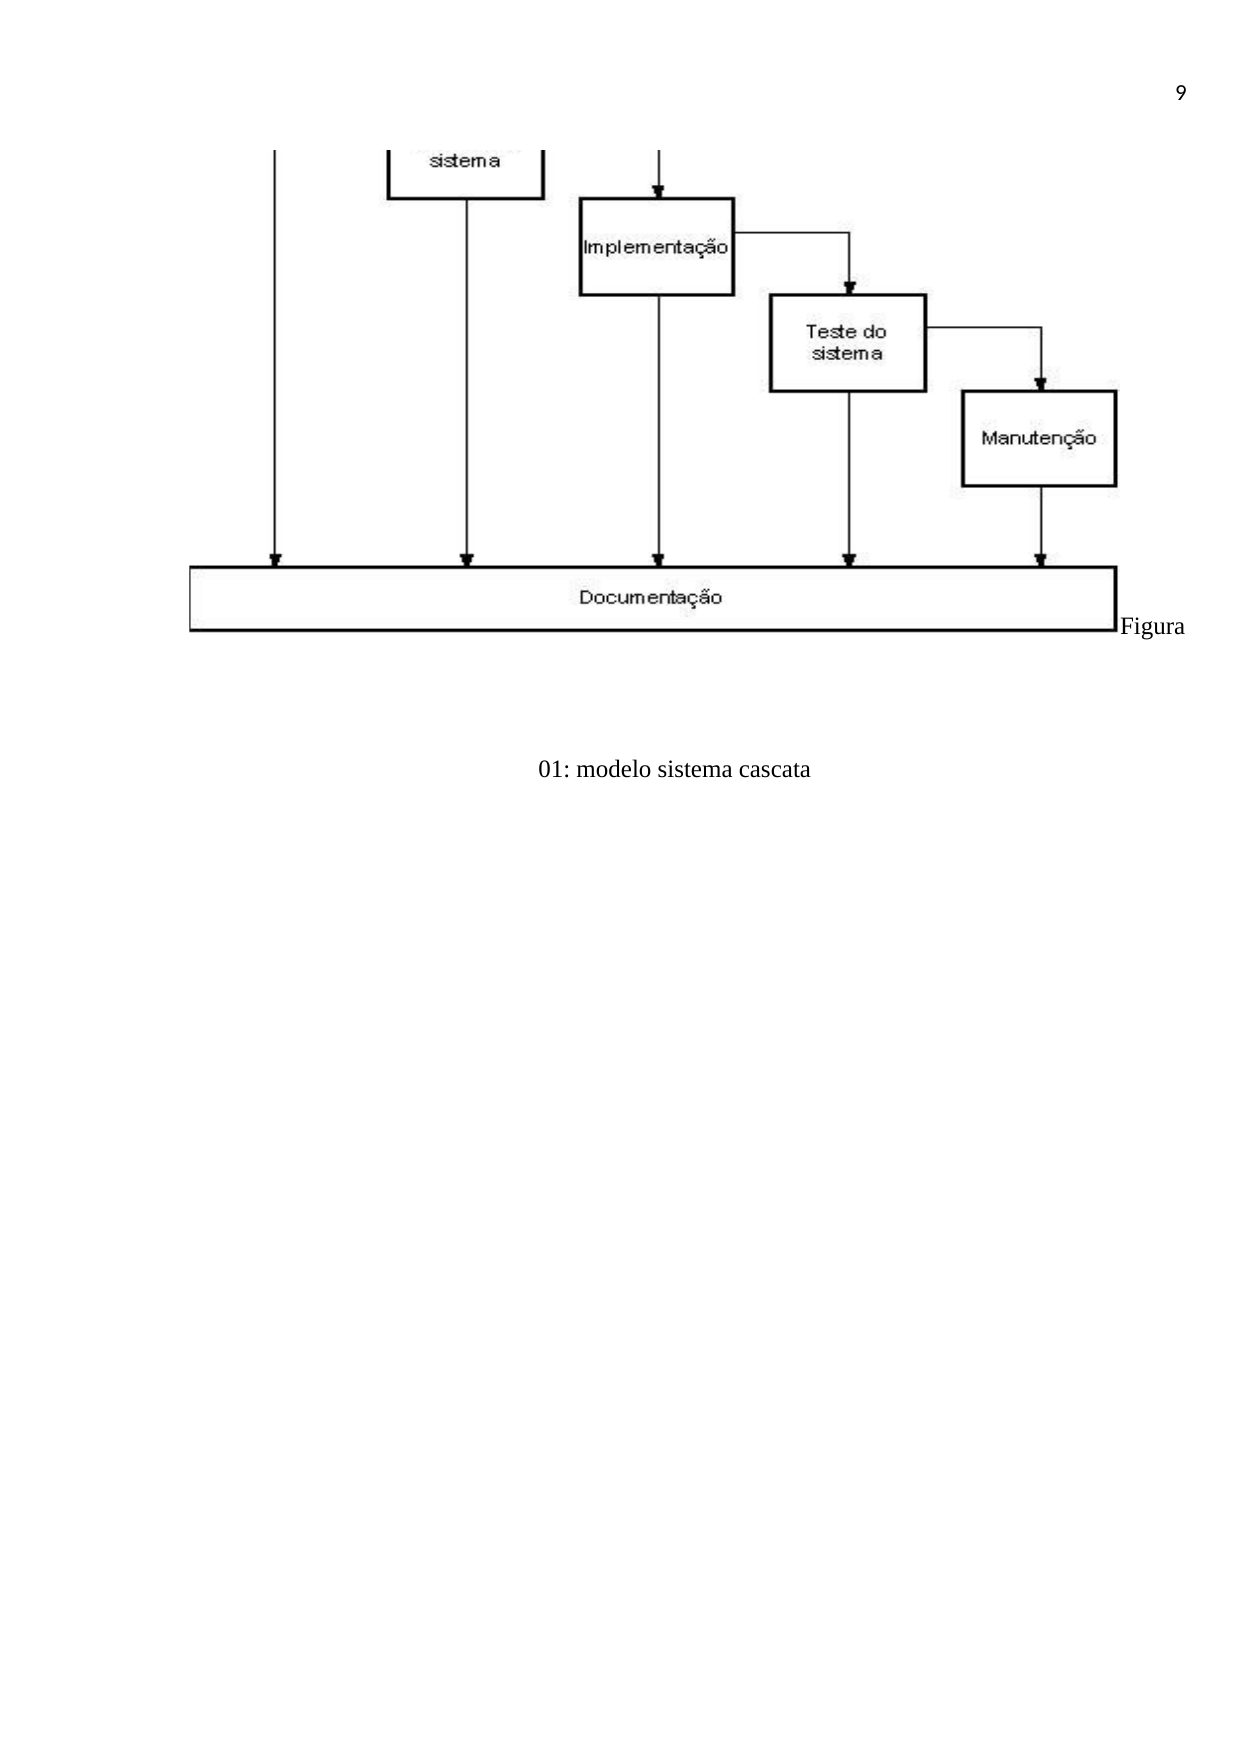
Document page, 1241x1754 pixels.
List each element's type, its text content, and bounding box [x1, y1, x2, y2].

picture [189, 150, 1120, 634]
